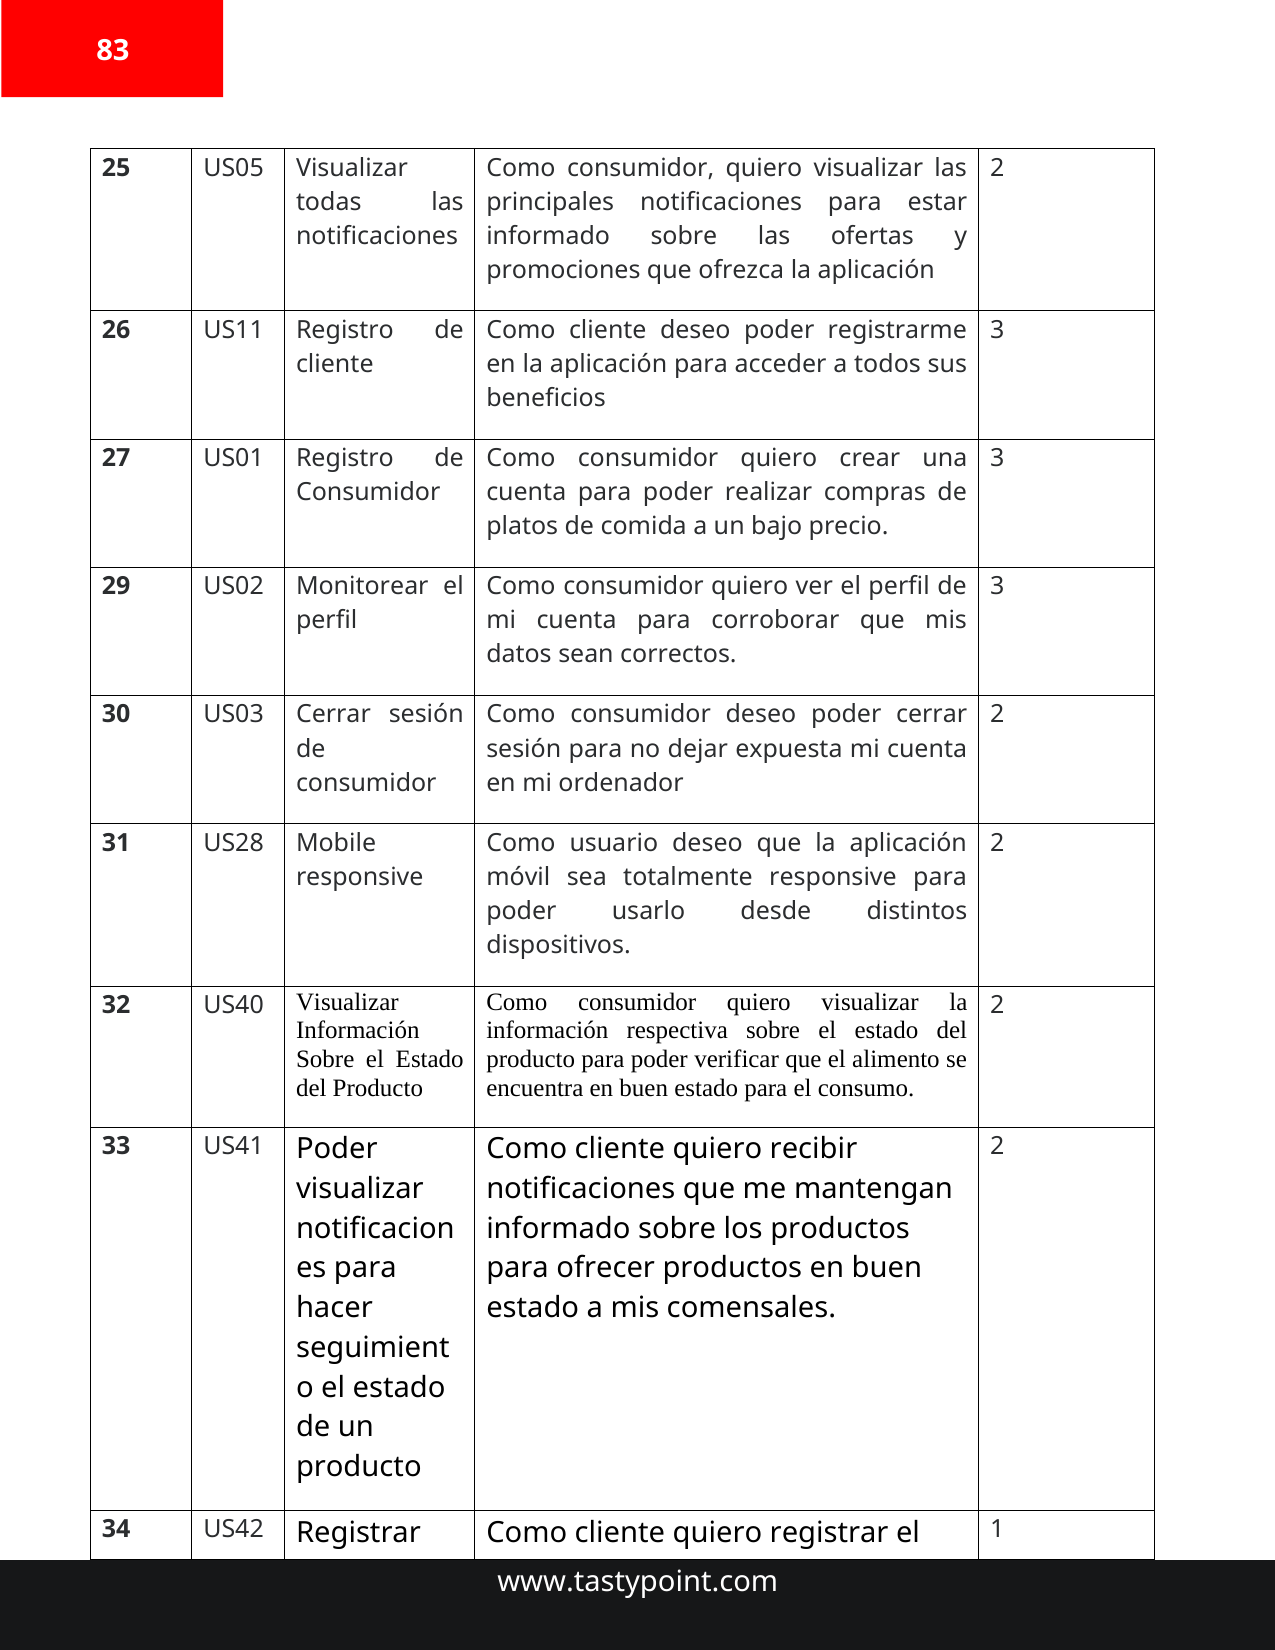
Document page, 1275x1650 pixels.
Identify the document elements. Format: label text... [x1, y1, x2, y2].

table_cell Monitorear el perfil [285, 568, 474, 695]
table_cell Registro de cliente [285, 311, 474, 439]
table_cell Como cliente deseo poder registrarme en la aplicación para acceder a todos sus beneficios [475, 311, 978, 439]
table_cell 26 [91, 311, 191, 439]
table_cell Registro de Consumidor [285, 440, 474, 567]
table_cell 32 [91, 987, 191, 1127]
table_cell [285, 1511, 474, 1559]
table_cell 2 [979, 987, 1154, 1127]
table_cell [475, 1511, 978, 1559]
table_cell 2 [979, 824, 1154, 986]
table_cell 2 [979, 696, 1154, 823]
table_cell Cerrar sesión de consumidor [285, 696, 474, 823]
table_cell US01 [192, 440, 284, 567]
table_cell 34 [91, 1511, 191, 1559]
table_cell US02 [192, 568, 284, 695]
table_cell 31 [91, 824, 191, 986]
table_cell 33 [91, 1128, 191, 1510]
table_cell Visualizar Información Sobre el Estado del Producto [285, 987, 474, 1127]
table_cell Como consumidor, quiero visualizar las principales notificaciones para estar informado sobre las ofertas y promociones que ofrezca la aplicación [475, 149, 978, 310]
table_cell 29 [91, 568, 191, 695]
table_cell 3 [979, 311, 1154, 439]
table_cell Como consumidor quiero ver el perfil de mi cuenta para corroborar que mis datos sean correctos. [475, 568, 978, 695]
table_cell 3 [979, 440, 1154, 567]
table_cell Como consumidor deseo poder cerrar sesión para no dejar expuesta mi cuenta en mi ordenador [475, 696, 978, 823]
table_cell 30 [91, 696, 191, 823]
table_cell US40 [192, 987, 284, 1127]
table_cell US41 [192, 1128, 284, 1510]
table_cell US28 [192, 824, 284, 986]
table_cell US42 [192, 1511, 284, 1559]
table_cell Como usuario deseo que la aplicación móvil sea totalmente responsive para poder usarlo desde distintos dispositivos. [475, 824, 978, 986]
table_cell 2 [979, 149, 1154, 310]
table_cell US11 [192, 311, 284, 439]
table_cell Como cliente quiero recibir notificaciones que me mantengan informado sobre los productos para ofrecer productos en buen estado a mis comensales. [475, 1128, 978, 1510]
table_cell Mobile responsive [285, 824, 474, 986]
table_cell US05 [192, 149, 284, 310]
table_cell Poder visualizar notificaciones para hacer seguimiento el estado de un producto [285, 1128, 474, 1510]
table_cell 3 [979, 568, 1154, 695]
table_cell 27 [91, 440, 191, 567]
table_cell 25 [91, 149, 191, 310]
table_cell 2 [979, 1128, 1154, 1510]
table_cell 1 [979, 1511, 1154, 1559]
table_cell Como consumidor quiero visualizar la información respectiva sobre el estado del producto para poder verificar que el alimento se encuentra en buen estado para el consumo. [475, 987, 978, 1127]
table_cell Visualizar todas las notificaciones [285, 149, 474, 310]
table_cell Como consumidor quiero crear una cuenta para poder realizar compras de platos de comida a un bajo precio. [475, 440, 978, 567]
table_cell US03 [192, 696, 284, 823]
